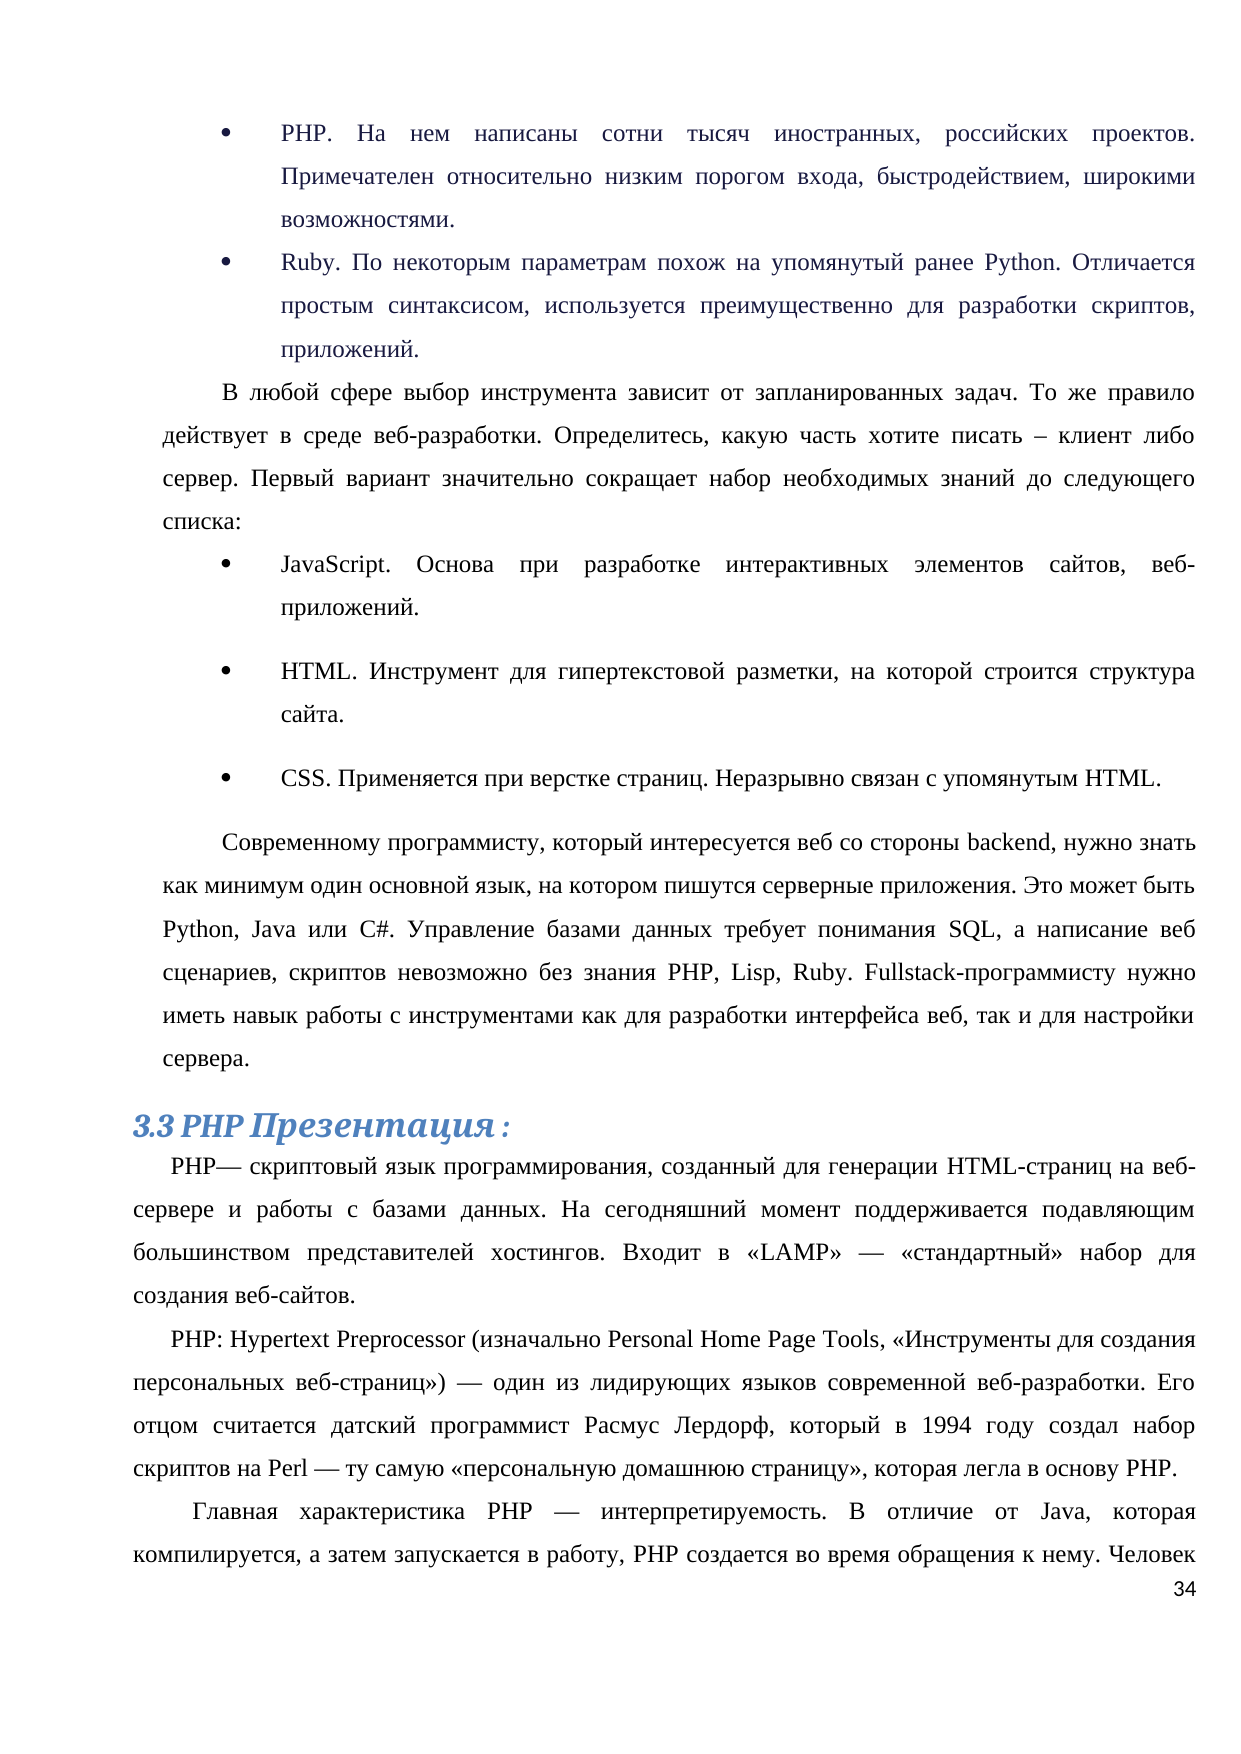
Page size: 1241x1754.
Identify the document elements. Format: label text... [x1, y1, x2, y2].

text Современному программисту, который интересуется веб со стороны backend, нужно знать как минимум один основной язык, на котором пишутся серверные приложения. Это может быть Python, Java или C#. Управление базами данных требует понимания SQL, а написание веб сценариев, скриптов невозможно без знания PHP, Lisp, Ruby. Fullstack-программисту нужно иметь навык работы с инструментами как для разработки интерфейса веб, так и для настройки сервера. [162, 827, 1196, 1072]
list CSS. Применяется при верстке страниц. Неразрывно связан с упомянутым HTML. [222, 763, 1196, 792]
list JavaScript. Основа при разработке интерактивных элементов сайтов, веб-приложений. [222, 549, 1196, 621]
list PHP. На нем написаны сотни тысяч иностранных, российских проектов. Примечателен относительно низким порогом входа, быстродействием, широкими возможностями. [222, 118, 1196, 233]
list Ruby. По некоторым параметрам похож на упомянутый ранее Python. Отличается простым синтаксисом, используется преимущественно для разработки скриптов, приложений. [222, 247, 1196, 362]
subtitle 3.3 PHP Презентация : [133, 1107, 1196, 1145]
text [133, 1496, 1196, 1568]
text PHP— скриптовый язык программирования, созданный для генерации HTML-страниц на веб-сервере и работы с базами данных. На сегодняшний момент поддерживается подавляющим большинством представителей хостингов. Входит в «LAMP» — «стандартный» набор для создания веб-сайтов. [133, 1151, 1196, 1309]
text PHP: Hypertext Preprocessor (изначально Personal Home Page Tools, «Инструменты для создания персональных веб-страниц») — один из лидирующих языков современной веб-разработки. Его отцом считается датский программист Расмус Лердорф, который в 1994 году создал набор скриптов на Perl — ту самую «персональную домашнюю страницу», которая легла в основу PHP. [133, 1324, 1196, 1482]
text В любой сфере выбор инструмента зависит от запланированных задач. То же правило действует в среде веб-разработки. Определитесь, какую часть хотите писать – клиент либо сервер. Первый вариант значительно сокращает набор необходимых знаний до следующего списка: [162, 377, 1196, 535]
list HTML. Инструмент для гипертекстовой разметки, на которой строится структура сайта. [222, 656, 1196, 728]
